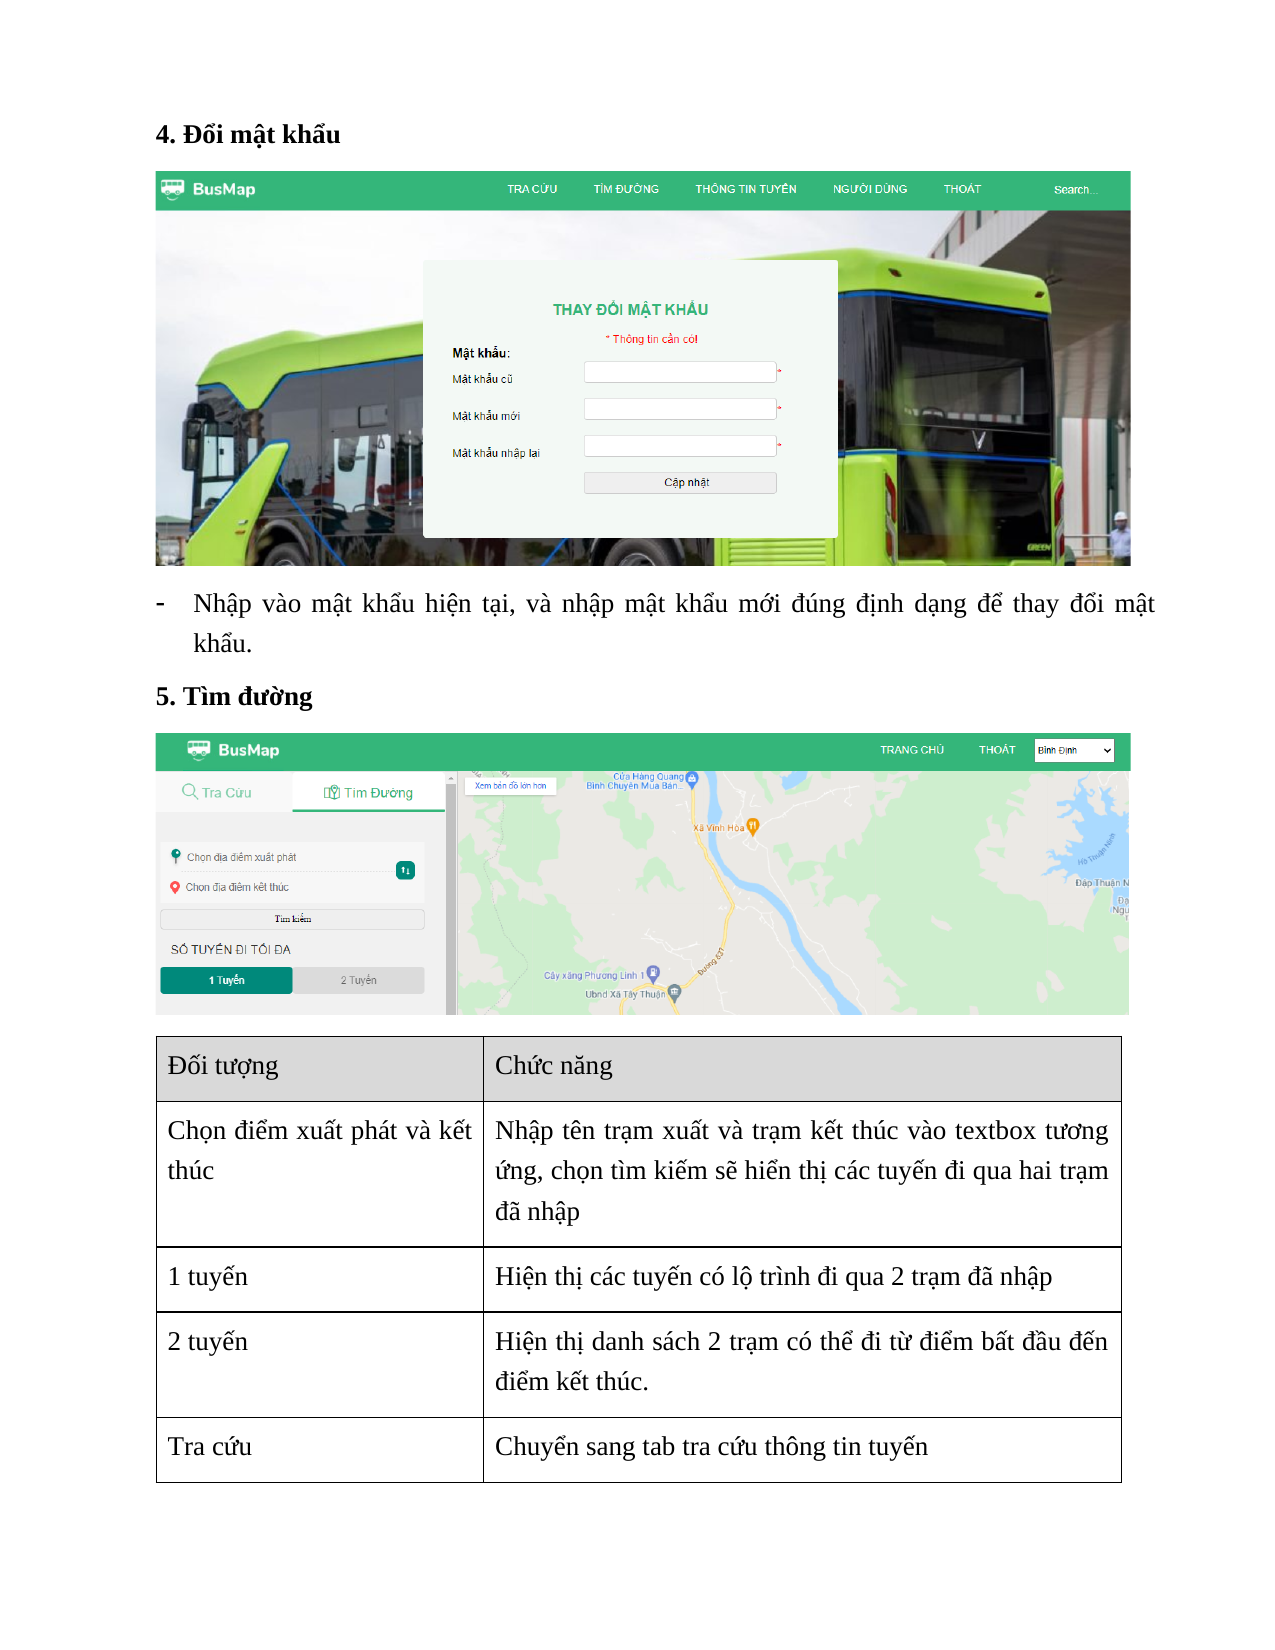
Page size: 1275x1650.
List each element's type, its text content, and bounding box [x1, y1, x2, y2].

table_cell 1 tuyến [157, 1248, 483, 1311]
picture [155, 171, 1131, 566]
table_cell Chọn điểm xuất phát và kết thúc [157, 1102, 483, 1246]
table_cell Nhập tên trạm xuất và trạm kết thúc vào textbox tương ứng, chọn tìm kiếm sẽ hiển thị các tuyến đi qua hai trạm đã nhập [484, 1102, 1121, 1246]
table_cell Tra cứu [157, 1418, 483, 1482]
table_cell Chuyển sang tab tra cứu thông tin tuyến [484, 1418, 1121, 1482]
subtitle Tìm đường [156, 680, 1157, 711]
table_cell 2 tuyến [157, 1313, 483, 1417]
table_header Chức năng [484, 1037, 1121, 1101]
table_cell Hiện thị danh sách 2 trạm có thể đi từ điểm bất đầu đến điểm kết thúc. [484, 1313, 1121, 1417]
table_header Đối tượng [157, 1037, 483, 1101]
subtitle Đổi mật khẩu [156, 118, 1157, 149]
picture [155, 733, 1131, 1015]
list Nhập vào mật khẩu hiện tại, và nhập mật khẩu mới đúng định dạng để thay đổi mật khẩu. [156, 587, 1157, 658]
table_cell Hiện thị các tuyến có lộ trình đi qua 2 trạm đã nhập [484, 1248, 1121, 1311]
